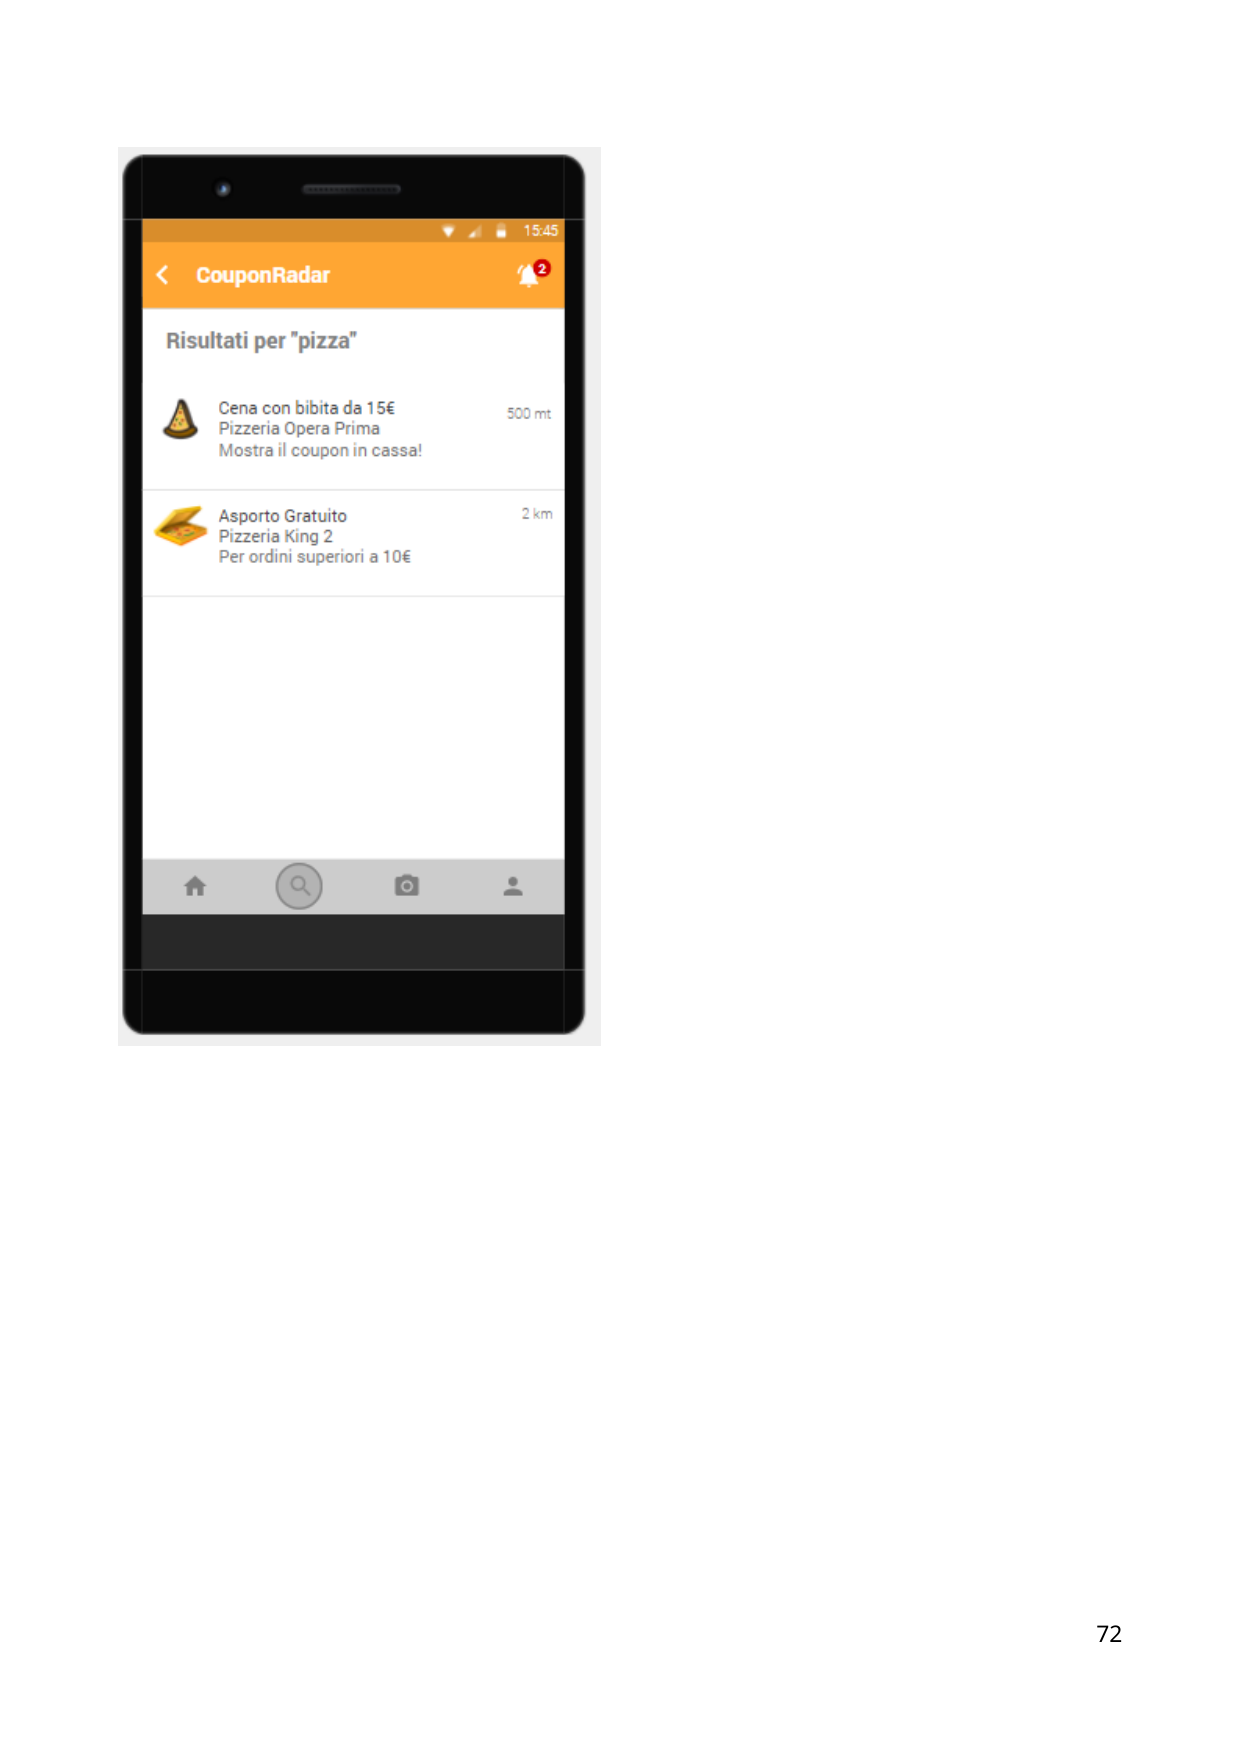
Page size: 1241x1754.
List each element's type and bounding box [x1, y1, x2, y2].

picture [118, 147, 601, 1046]
